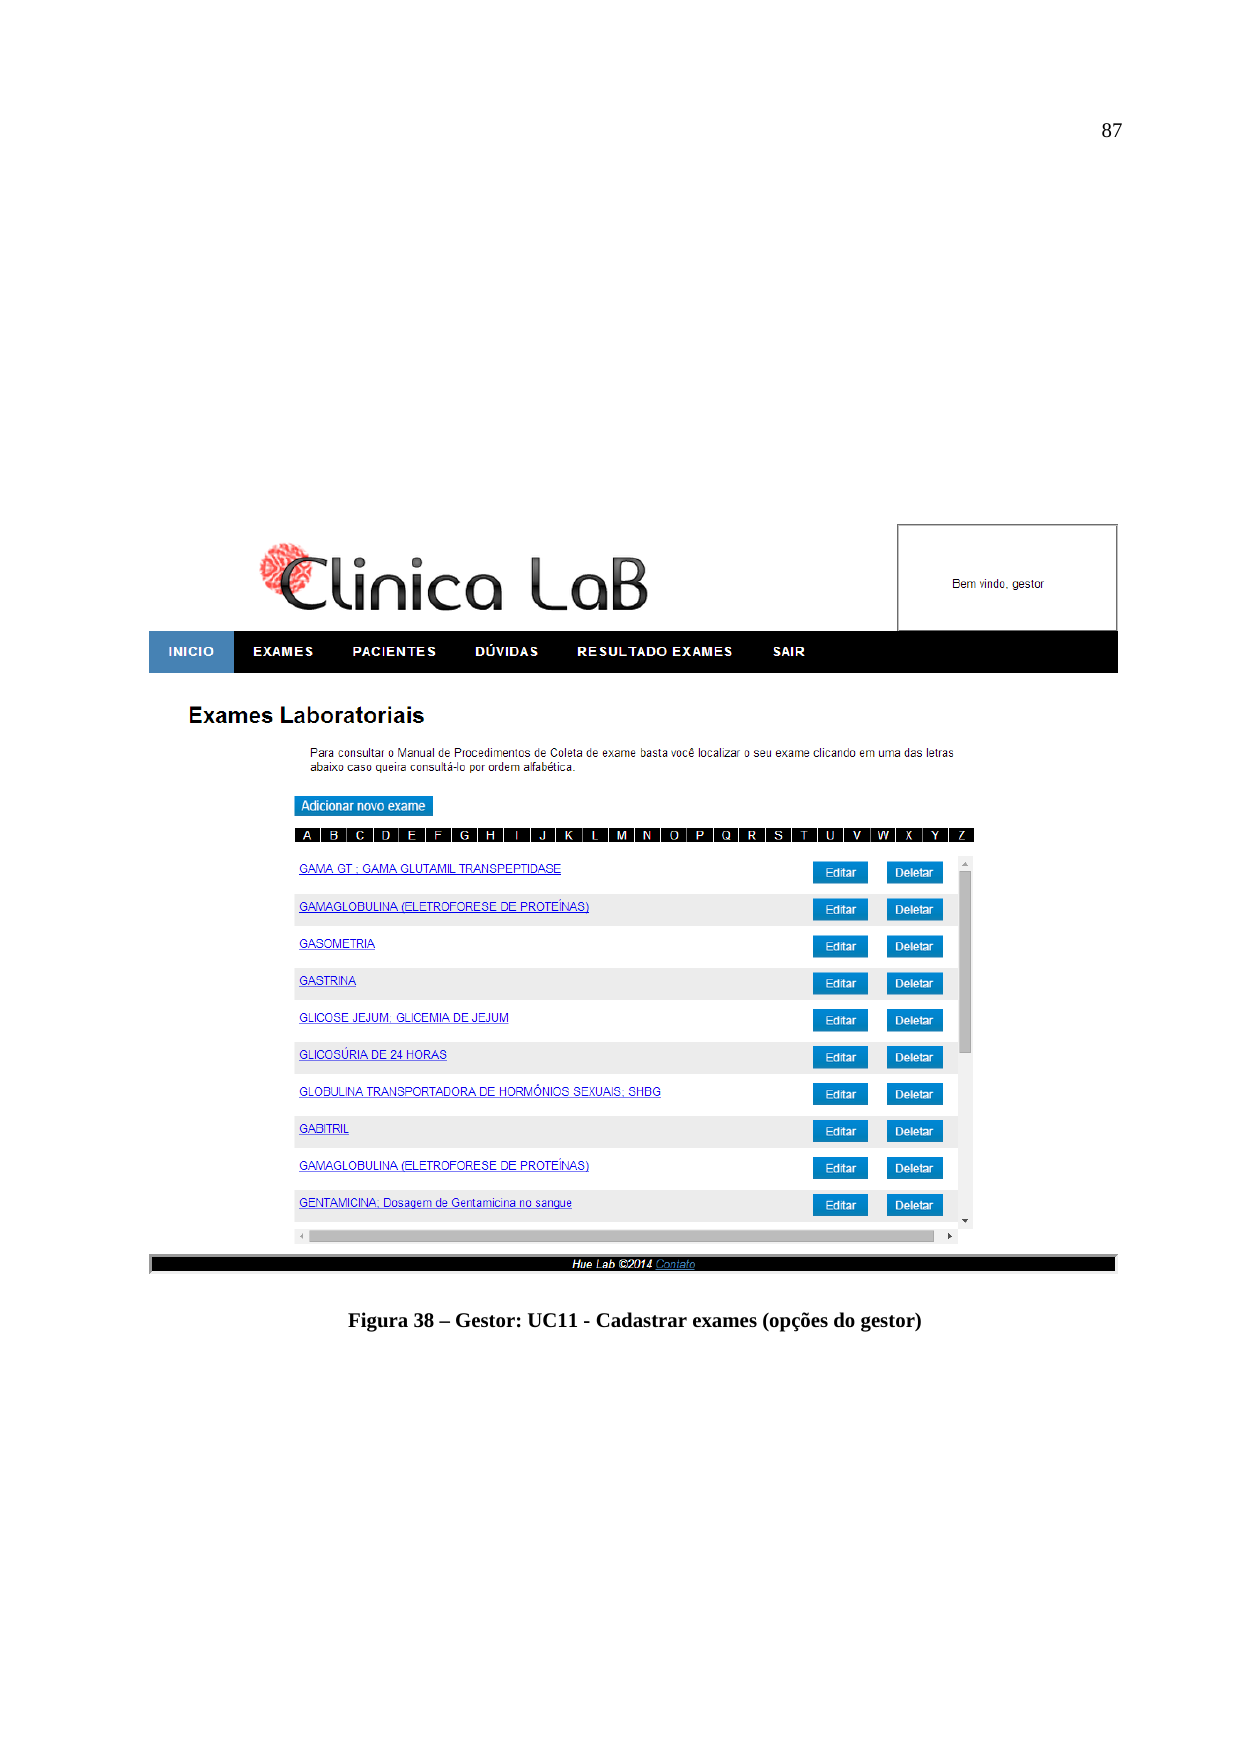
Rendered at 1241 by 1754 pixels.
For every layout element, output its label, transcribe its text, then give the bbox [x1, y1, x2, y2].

picture [147, 522, 1122, 1282]
